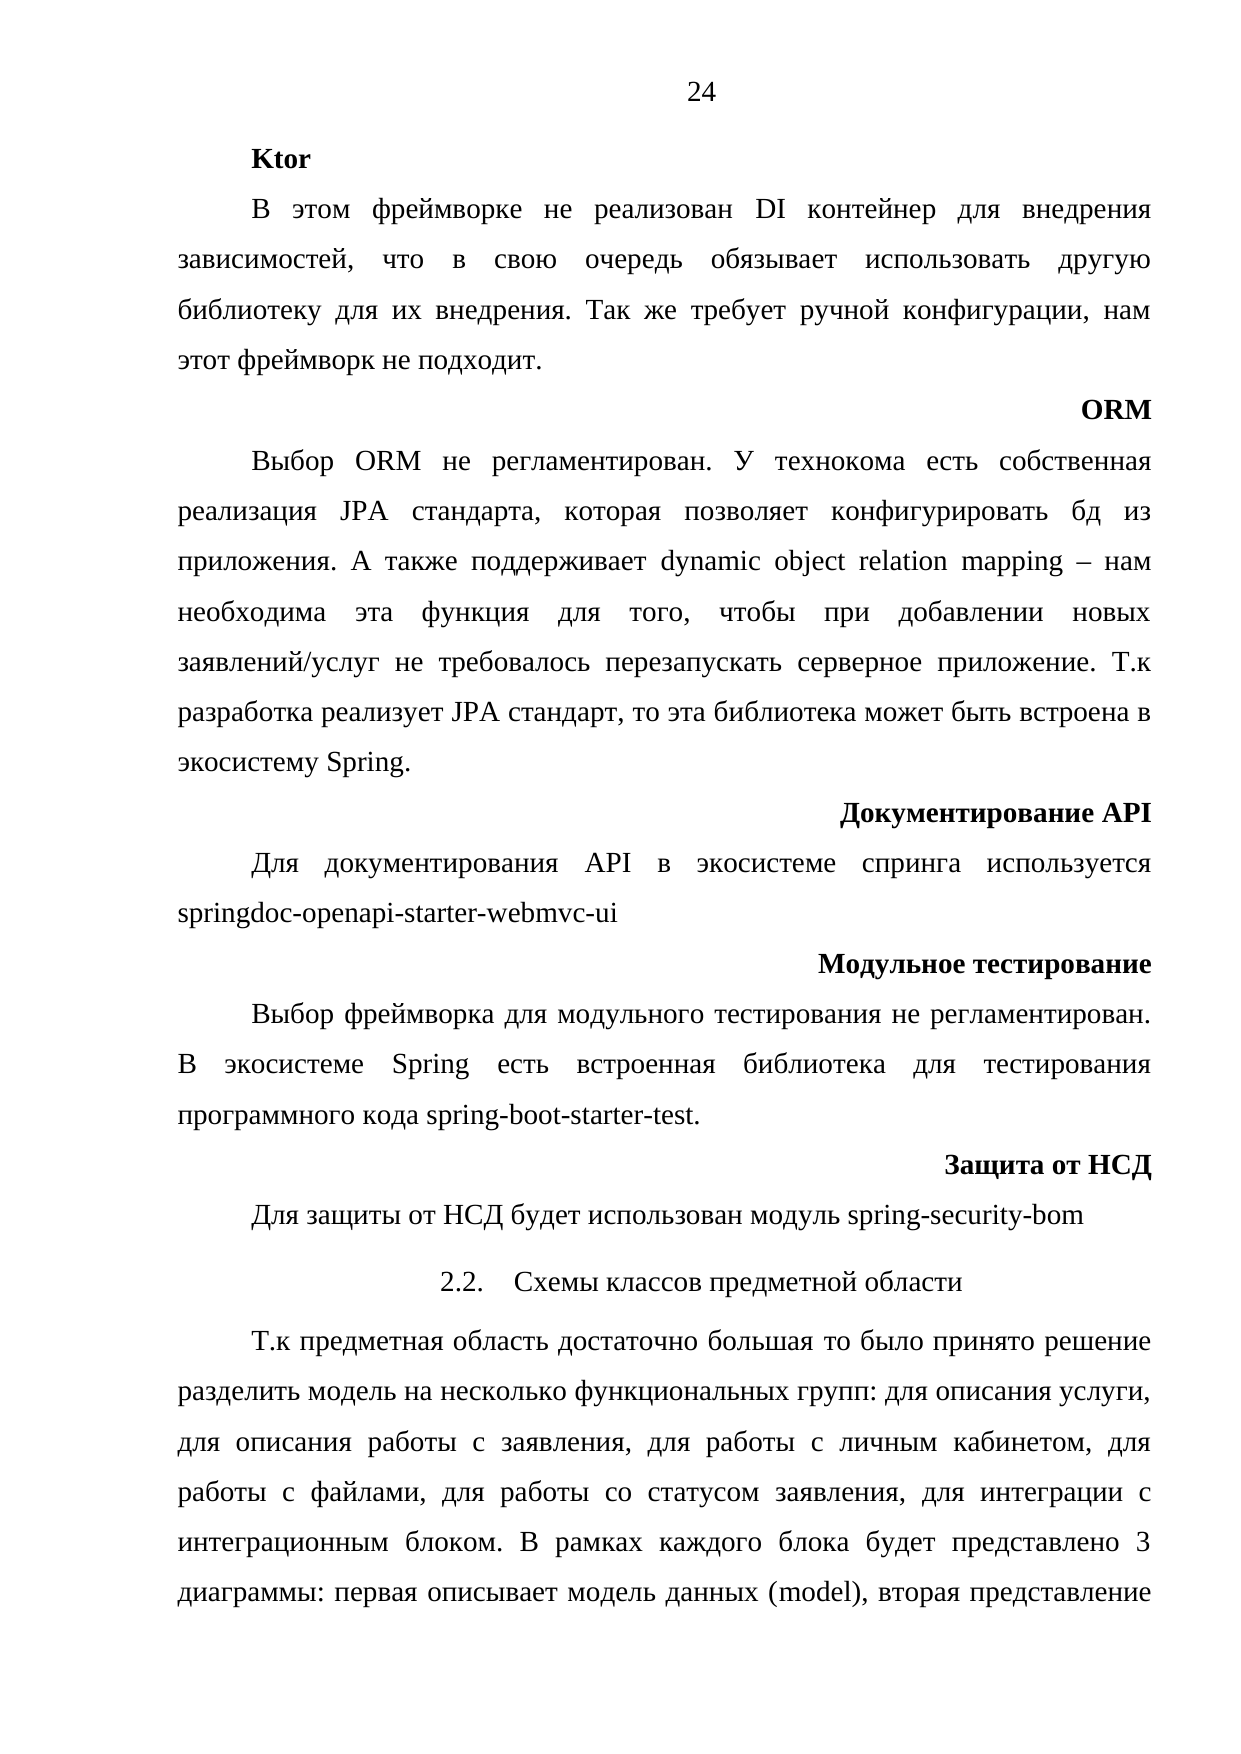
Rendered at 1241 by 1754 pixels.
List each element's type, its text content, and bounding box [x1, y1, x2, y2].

text Защита от НСД [177, 1147, 1152, 1181]
text Выбор фреймворка для модульного тестирования не регламентирован. В экосистеме Spring есть встроенная библиотека для тестирования программного кода spring-boot-starter-test. [177, 996, 1152, 1130]
text В этом фреймворке не реализован DI контейнер для внедрения зависимостей, что в свою очередь обязывает использовать другую библиотеку для их внедрения. Так же требует ручной конфигурации, нам этот фреймворк не подходит. [177, 191, 1152, 376]
text Для защиты от НСД будет использован модуль spring-security-bom [177, 1197, 1152, 1231]
text Для документирования API в экосистеме спринга используется springdoc-openapi-starter-webmvc-ui [177, 845, 1152, 929]
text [177, 1323, 1152, 1608]
text Документирование API [177, 795, 1152, 828]
text Модульное тестирование [177, 946, 1152, 979]
text Ktor [177, 141, 1152, 174]
text ORM [177, 392, 1152, 426]
subtitle Схемы классов предметной области [177, 1264, 1152, 1298]
text Выбор ORM не регламентирован. У технокома есть собственная реализация JPA стандарта, которая позволяет конфигурировать бд из приложения. А также поддерживает dynamic object relation mapping – нам необходима эта функция для того, чтобы при добавлении новых заявлений/услуг не требовалось перезапускать серверное приложение. Т.к разработка реализует JPA стандарт, то эта библиотека может быть встроена в экосистему Spring. [177, 443, 1152, 778]
